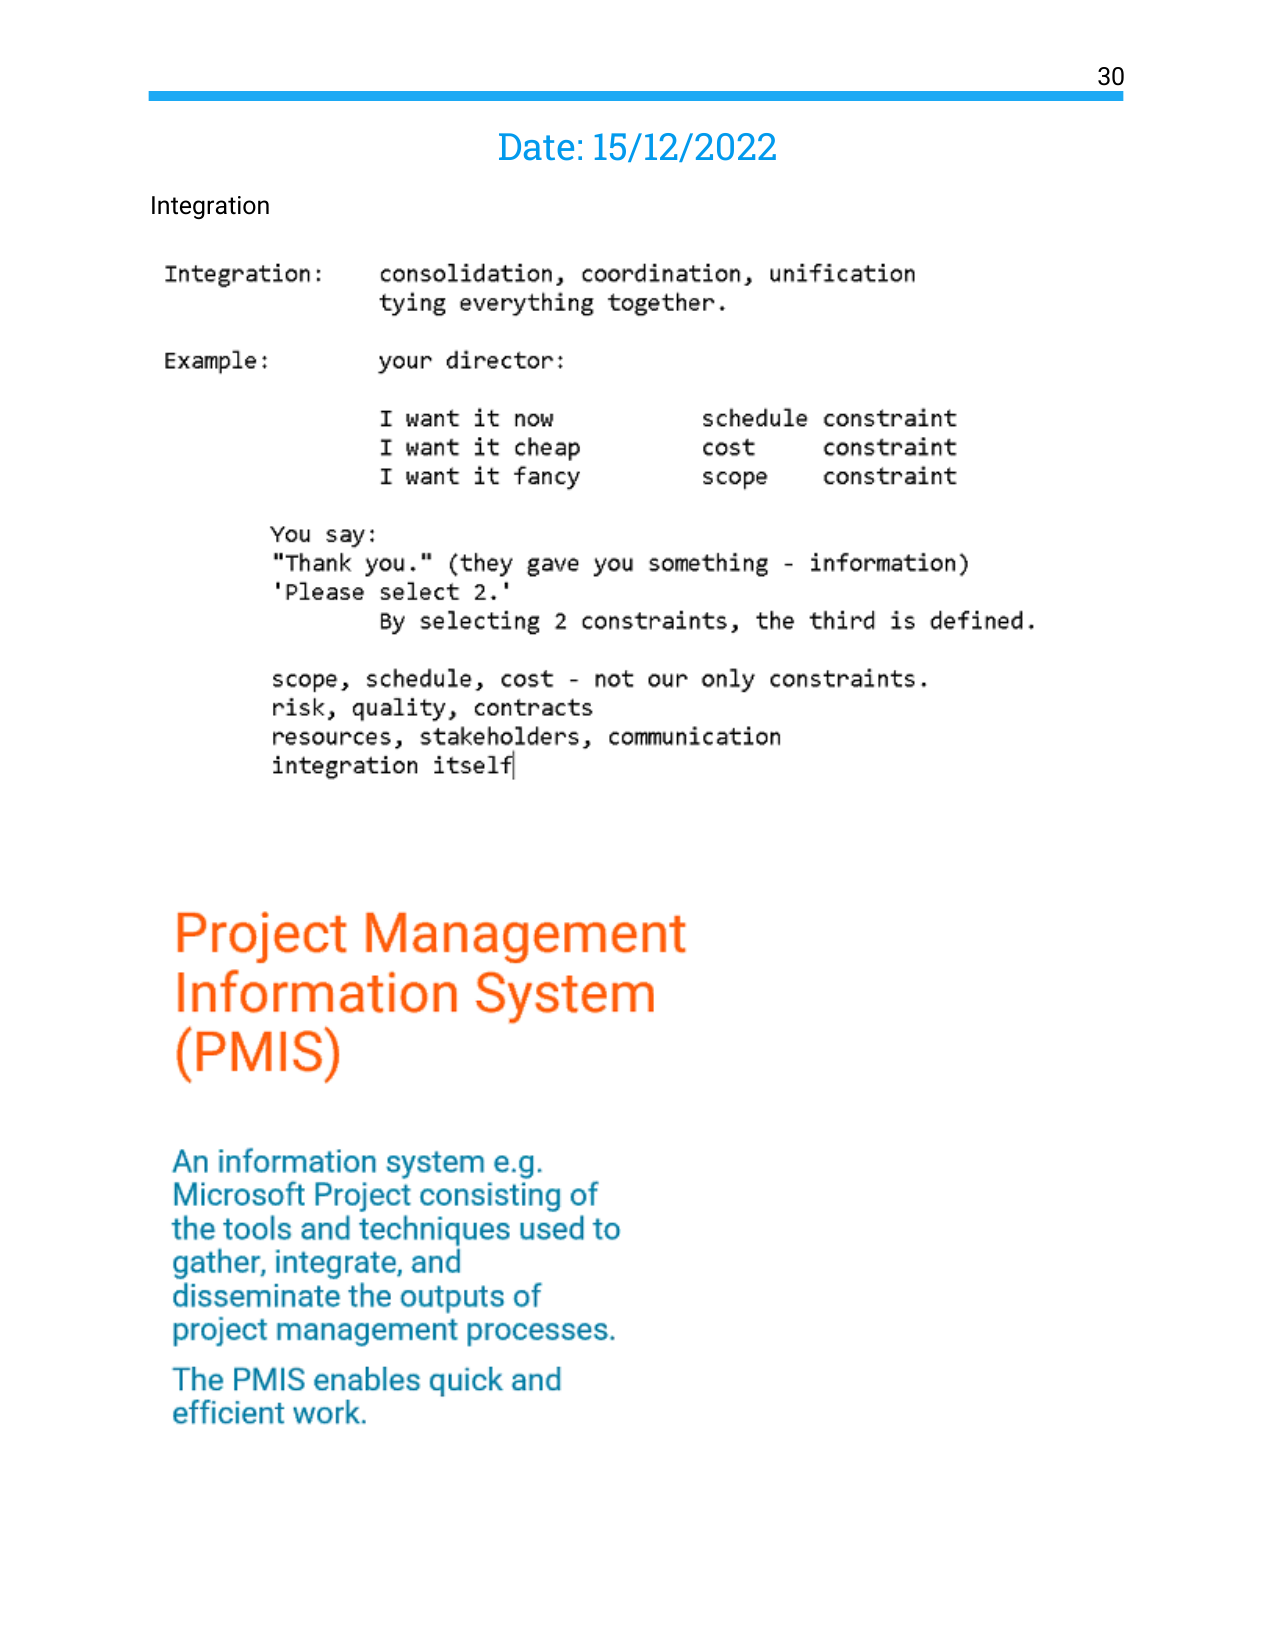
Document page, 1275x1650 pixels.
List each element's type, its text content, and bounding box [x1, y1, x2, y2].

subtitle Date: 15/12/2022 [150, 121, 1125, 171]
text Integration [150, 191, 1125, 221]
picture [150, 250, 1093, 783]
picture [148, 91, 1124, 101]
picture [150, 871, 704, 1450]
